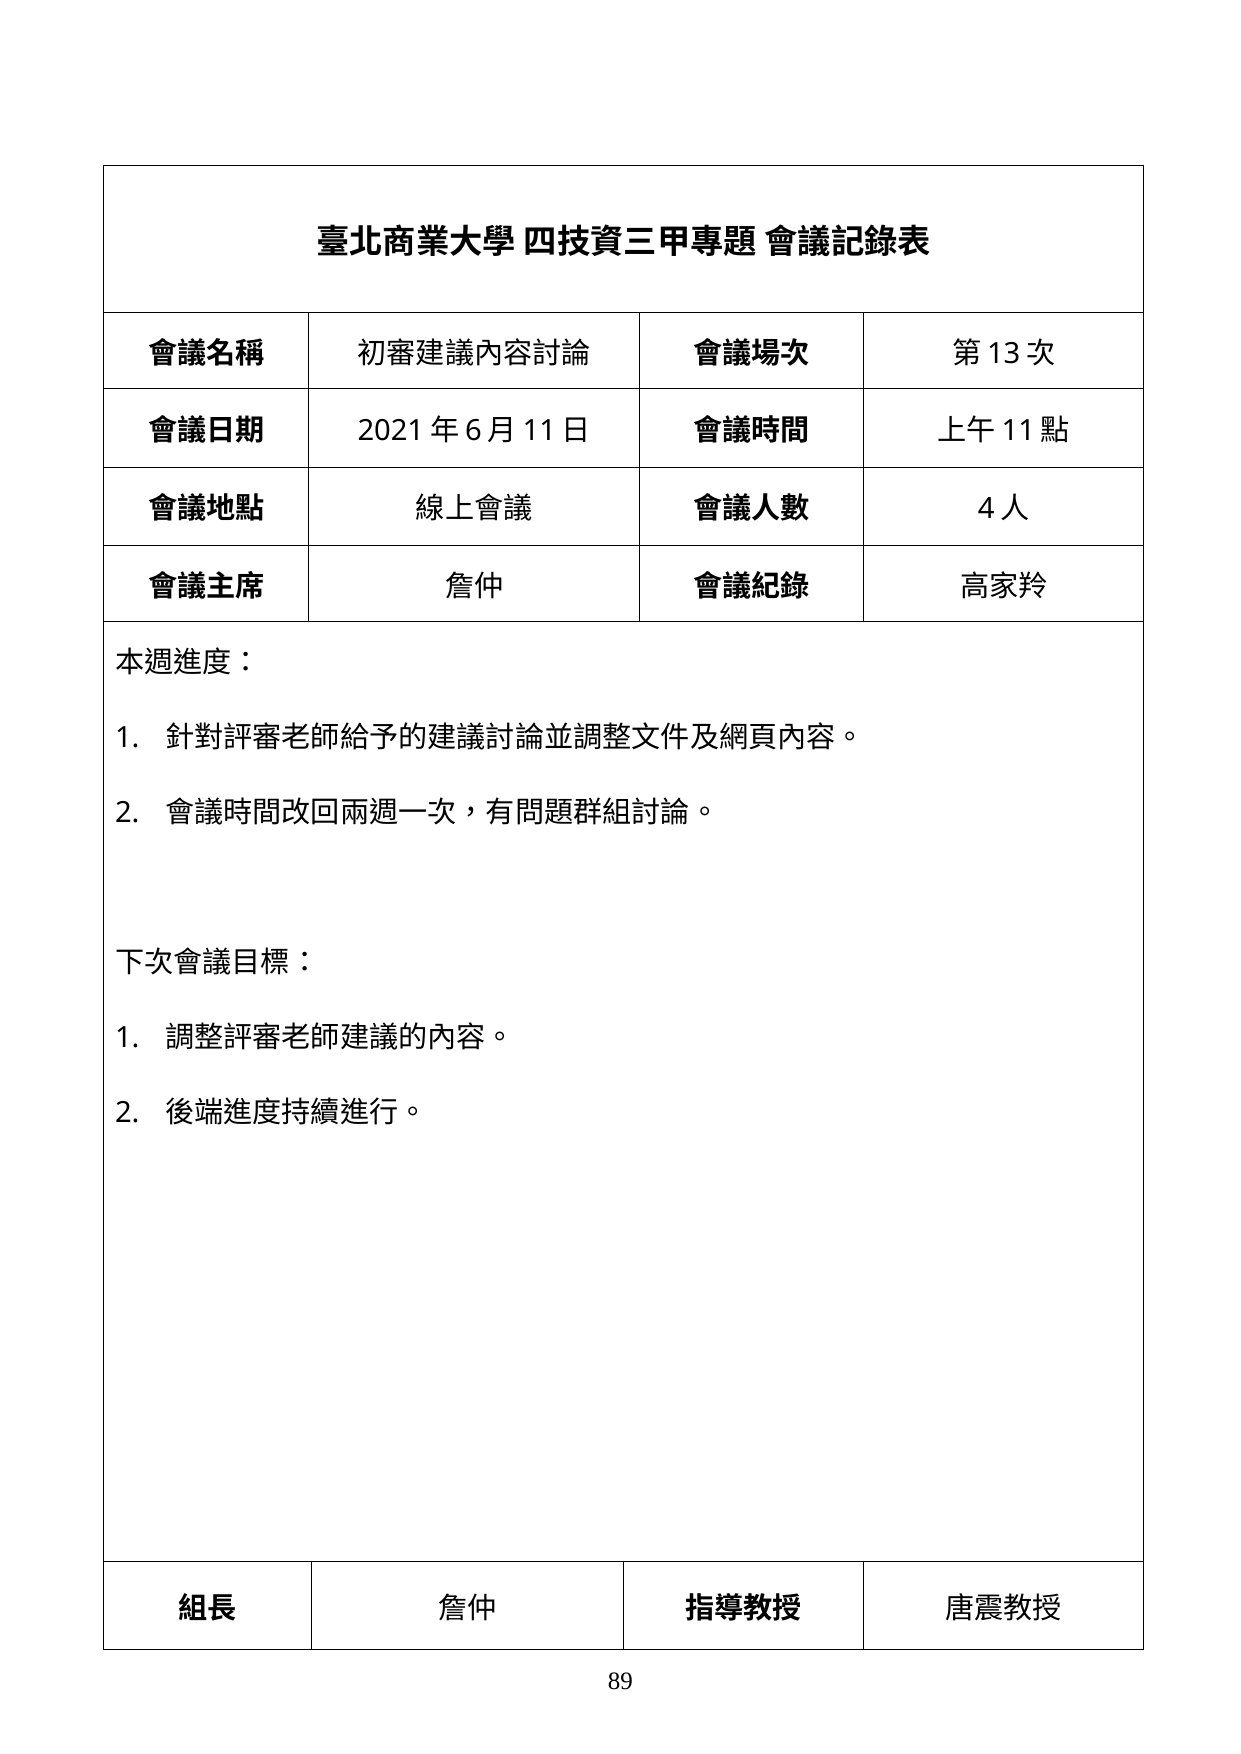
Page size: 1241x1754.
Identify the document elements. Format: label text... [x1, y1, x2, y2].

table_cell 詹仲 [312, 1562, 623, 1649]
table_cell 會議場次 [640, 313, 863, 388]
table_cell 唐震教授 [864, 1562, 1143, 1649]
table_cell 2021年6月11日 [309, 389, 639, 467]
table_cell 會議日期 [104, 389, 308, 467]
table_cell 上午11點 [864, 389, 1143, 467]
table_cell 本週進度： 針對評審老師給予的建議討論並調整文件及網頁內容。 會議時間改回兩週一次，有問題群組討論。 下次會議目標： 調整評審老師建議的內容。 後端進度持續進行。 [104, 622, 1143, 1561]
table_cell 會議紀錄 [640, 546, 863, 621]
table_cell 詹仲 [309, 546, 639, 621]
table_cell 線上會議 [309, 468, 639, 545]
table_cell 組長 [104, 1562, 311, 1649]
table_cell 初審建議內容討論 [309, 313, 639, 388]
table_cell 會議主席 [104, 546, 308, 621]
table_cell 會議人數 [640, 468, 863, 545]
table_header 臺北商業大學 四技資三甲專題 會議記錄表 [104, 166, 1143, 312]
table_cell 4人 [864, 468, 1143, 545]
table_cell 第13次 [864, 313, 1143, 388]
table_cell 會議名稱 [104, 313, 308, 388]
table_cell 高家羚 [864, 546, 1143, 621]
table_cell 指導教授 [624, 1562, 863, 1649]
table_cell 會議地點 [104, 468, 308, 545]
table_cell 會議時間 [640, 389, 863, 467]
